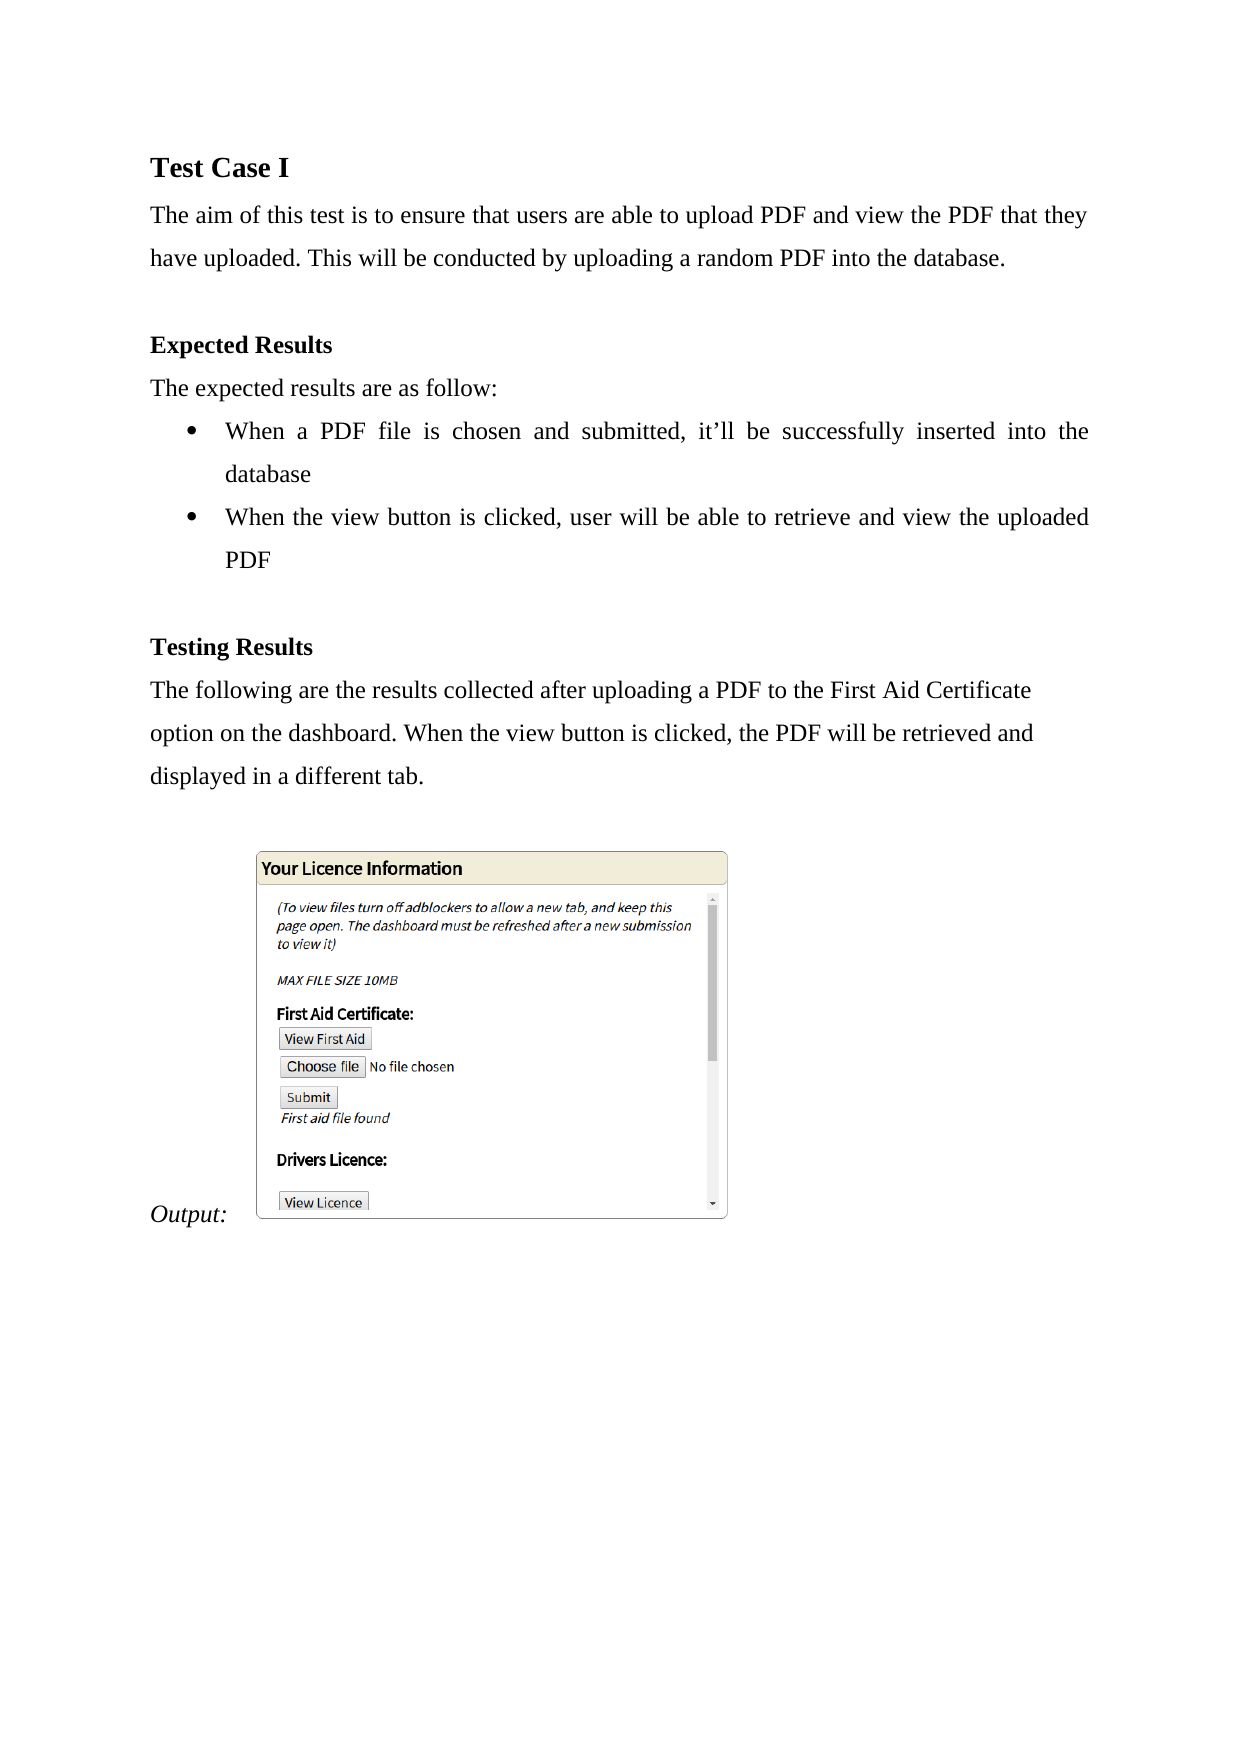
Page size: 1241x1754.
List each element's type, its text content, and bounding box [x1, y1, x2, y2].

list When a PDF file is chosen and submitted, it’ll be successfully inserted into the database [187, 416, 1090, 488]
picture [251, 847, 732, 1223]
text The aim of this test is to ensure that users are able to upload PDF and view the PDF that they have uploaded. This will be conducted by uploading a random PDF into the database. [150, 200, 1090, 272]
text The following are the results collected after uploading a PDF to the First Aid Certificate option on the dashboard. When the view button is clicked, the PDF will be retrieved and displayed in a different tab. [150, 675, 1090, 790]
text The expected results are as follow: [150, 373, 1090, 402]
text Test Case I [150, 150, 1090, 183]
text Expected Results [150, 330, 1090, 358]
list When the view button is clicked, user will be able to retrieve and view the uploaded PDF [187, 502, 1090, 574]
text Testing Results [150, 632, 1090, 660]
